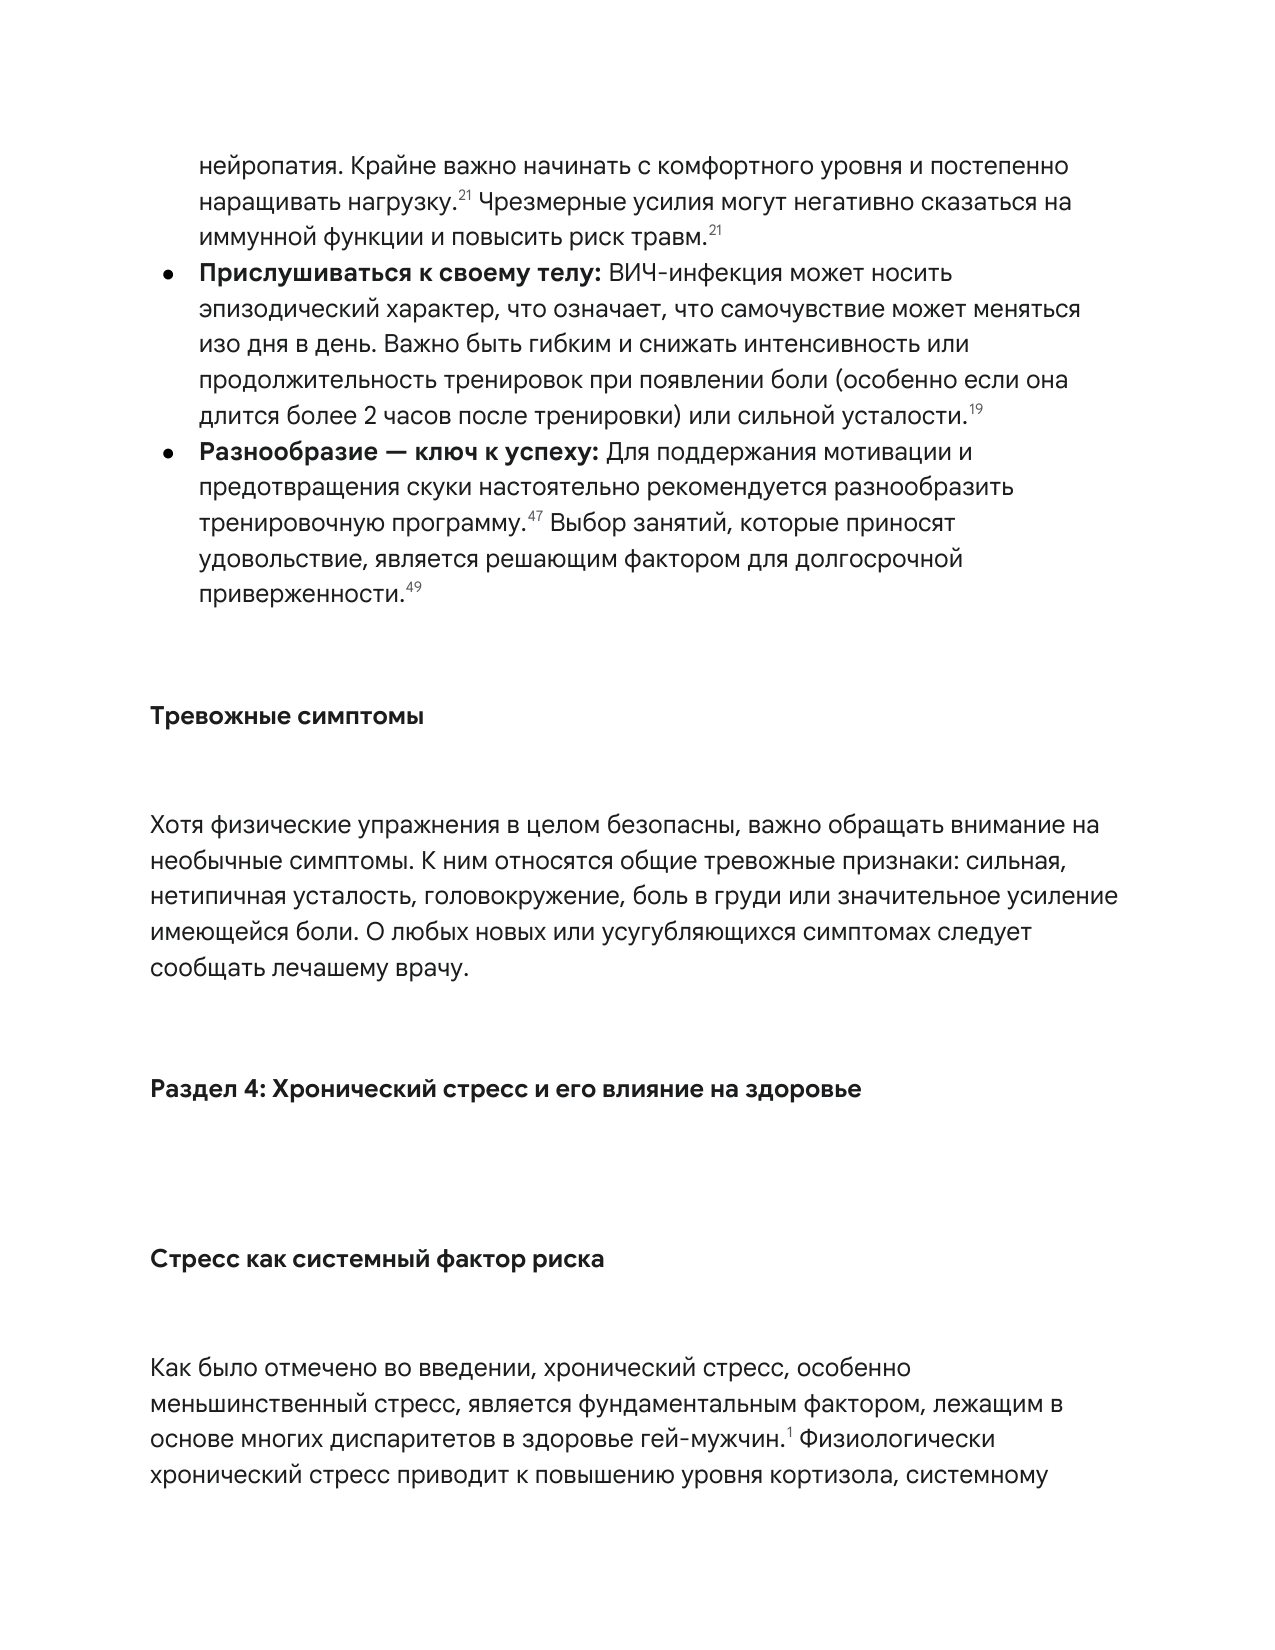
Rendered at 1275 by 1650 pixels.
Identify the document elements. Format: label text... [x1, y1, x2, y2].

subtitle Стресс как системный фактор риска [150, 1243, 1125, 1274]
subtitle Раздел 4: Хронический стресс и его влияние на здоровье [150, 1073, 1125, 1105]
subtitle Тревожные симптомы [150, 700, 1125, 732]
list Прислушиваться к своему телу: ВИЧ-инфекция может носить эпизодический характер, что означает, что самочувствие может меняться изо дня в день. Важно быть гибким и снижать интенсивность или продолжительность тренировок при появлении боли (особенно если она длится более 2 часов после тренировки) или сильной усталости.19 [161, 257, 1125, 431]
list Разнообразие — ключ к успеху: Для поддержания мотивации и предотвращения скуки настоятельно рекомендуется разнообразить тренировочную программу.47 Выбор занятий, которые приносят удовольствие, является решающим фактором для долгосрочной приверженности.49 [161, 436, 1125, 610]
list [161, 150, 1125, 253]
text Хотя физические упражнения в целом безопасны, важно обращать внимание на необычные симптомы. К ним относятся общие тревожные признаки: сильная, нетипичная усталость, головокружение, боль в груди или значительное усиление имеющейся боли. О любых новых или усугубляющихся симптомах следует сообщать лечашему врачу. [150, 809, 1125, 983]
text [150, 1352, 1125, 1491]
